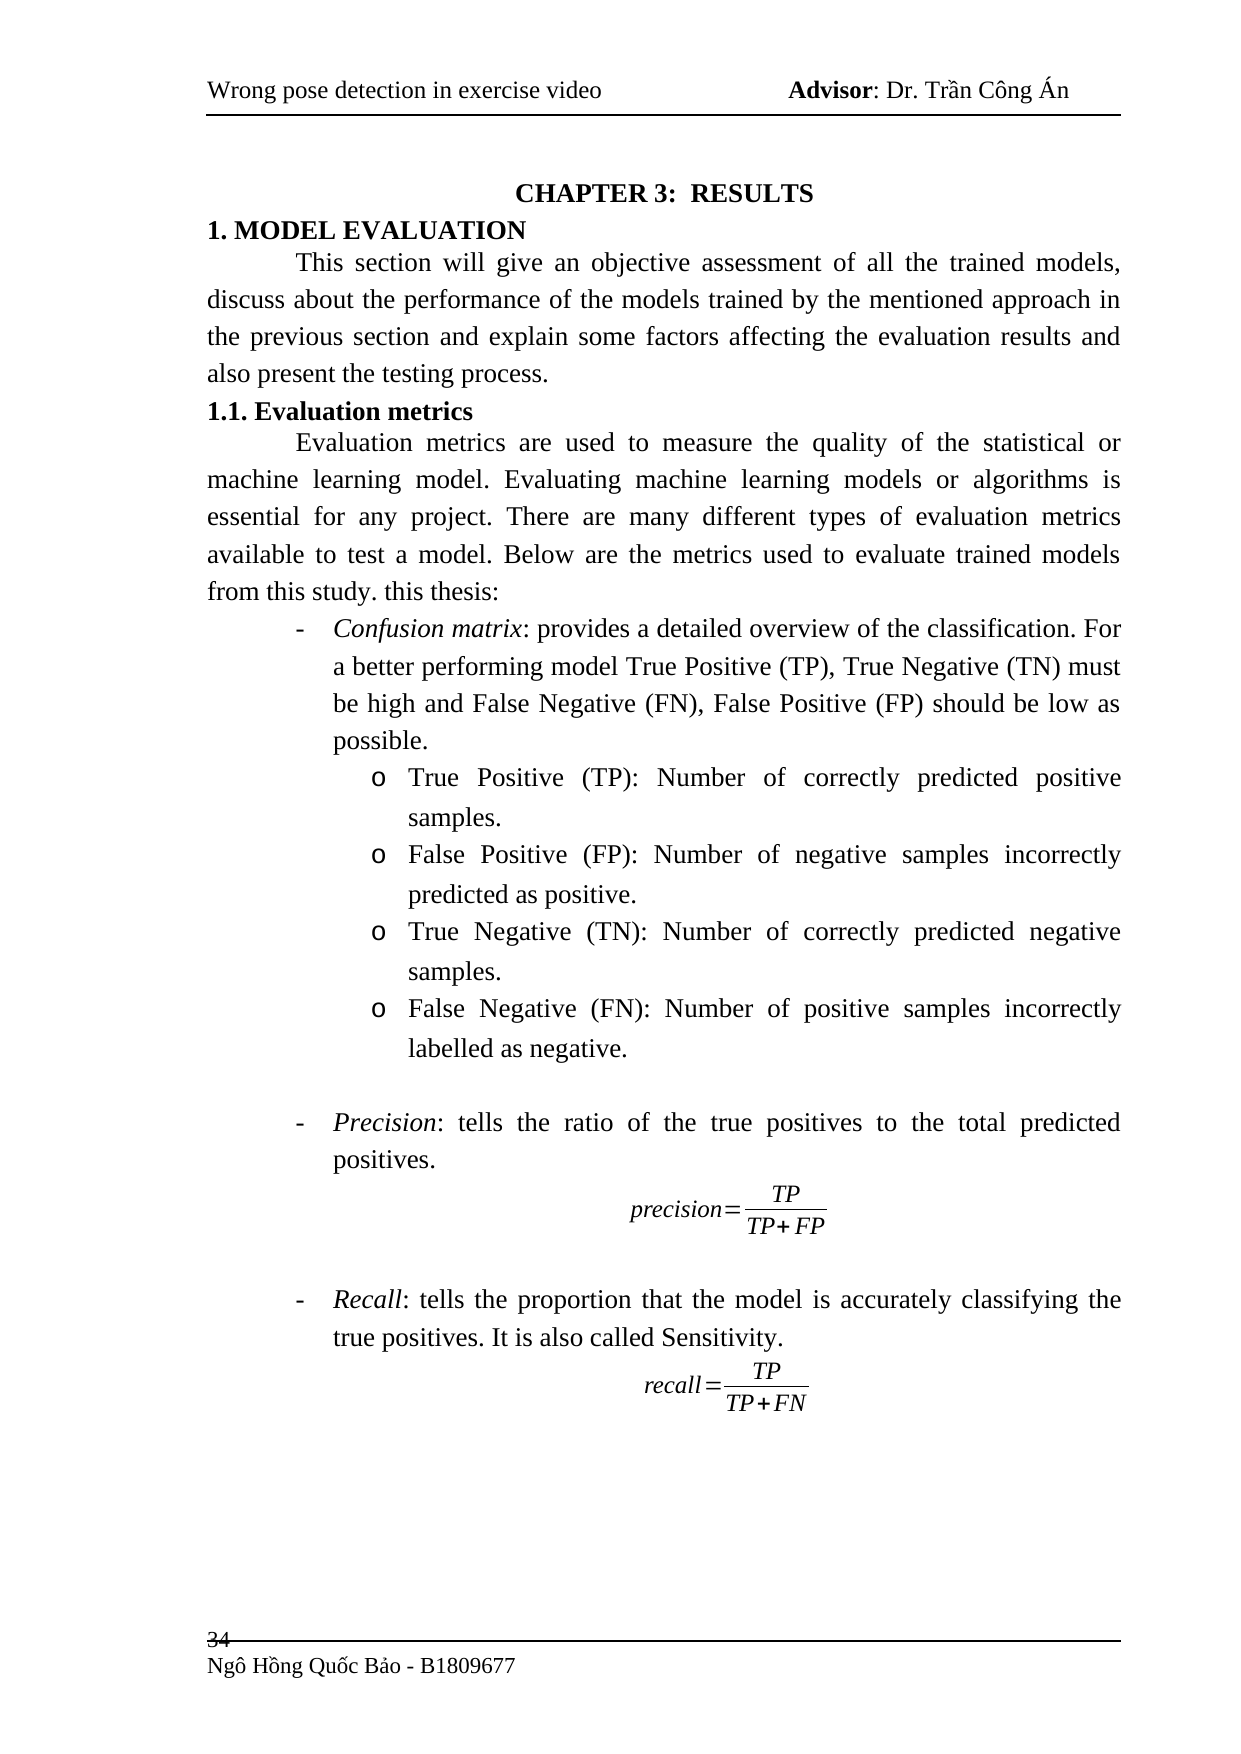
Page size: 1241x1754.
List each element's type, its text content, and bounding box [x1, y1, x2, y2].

list True Negative (TN): Number of correctly predicted negative samples. [370, 915, 1122, 986]
text Evaluation metrics are used to measure the quality of the statistical or machine learning model. Evaluating machine learning models or algorithms is essential for any project. There are many different types of evaluation metrics available to test a model. Below are the metrics used to evaluate trained models from this study. this thesis: [207, 426, 1122, 606]
list Recall: tells the proportion that the model is accurately classifying the true positives. It is also called Sensitivity. [295, 1283, 1122, 1352]
text 1. MODEL EVALUATION [207, 214, 1122, 246]
text RESULTS [207, 177, 1122, 208]
list Confusion matrix: provides a detailed overview of the classification. For a better performing model True Positive (TP), True Negative (TN) must be high and False Negative (FN), False Positive (FP) should be low as possible. [295, 612, 1122, 755]
list False Positive (FP): Number of negative samples incorrectly predicted as positive. [370, 838, 1122, 909]
list Precision: tells the ratio of the true positives to the total predicted positives. [295, 1106, 1122, 1175]
list True Positive (TP): Number of correctly predicted positive samples. [370, 762, 1122, 832]
list False Negative (FN): Number of positive samples incorrectly labelled as negative. [370, 992, 1122, 1063]
text This section will give an objective assessment of all the trained models, discuss about the performance of the models trained by the mentioned approach in the previous section and explain some factors affecting the evaluation results and also present the testing process. [207, 246, 1122, 389]
text 1.1. Evaluation metrics [207, 395, 1122, 426]
